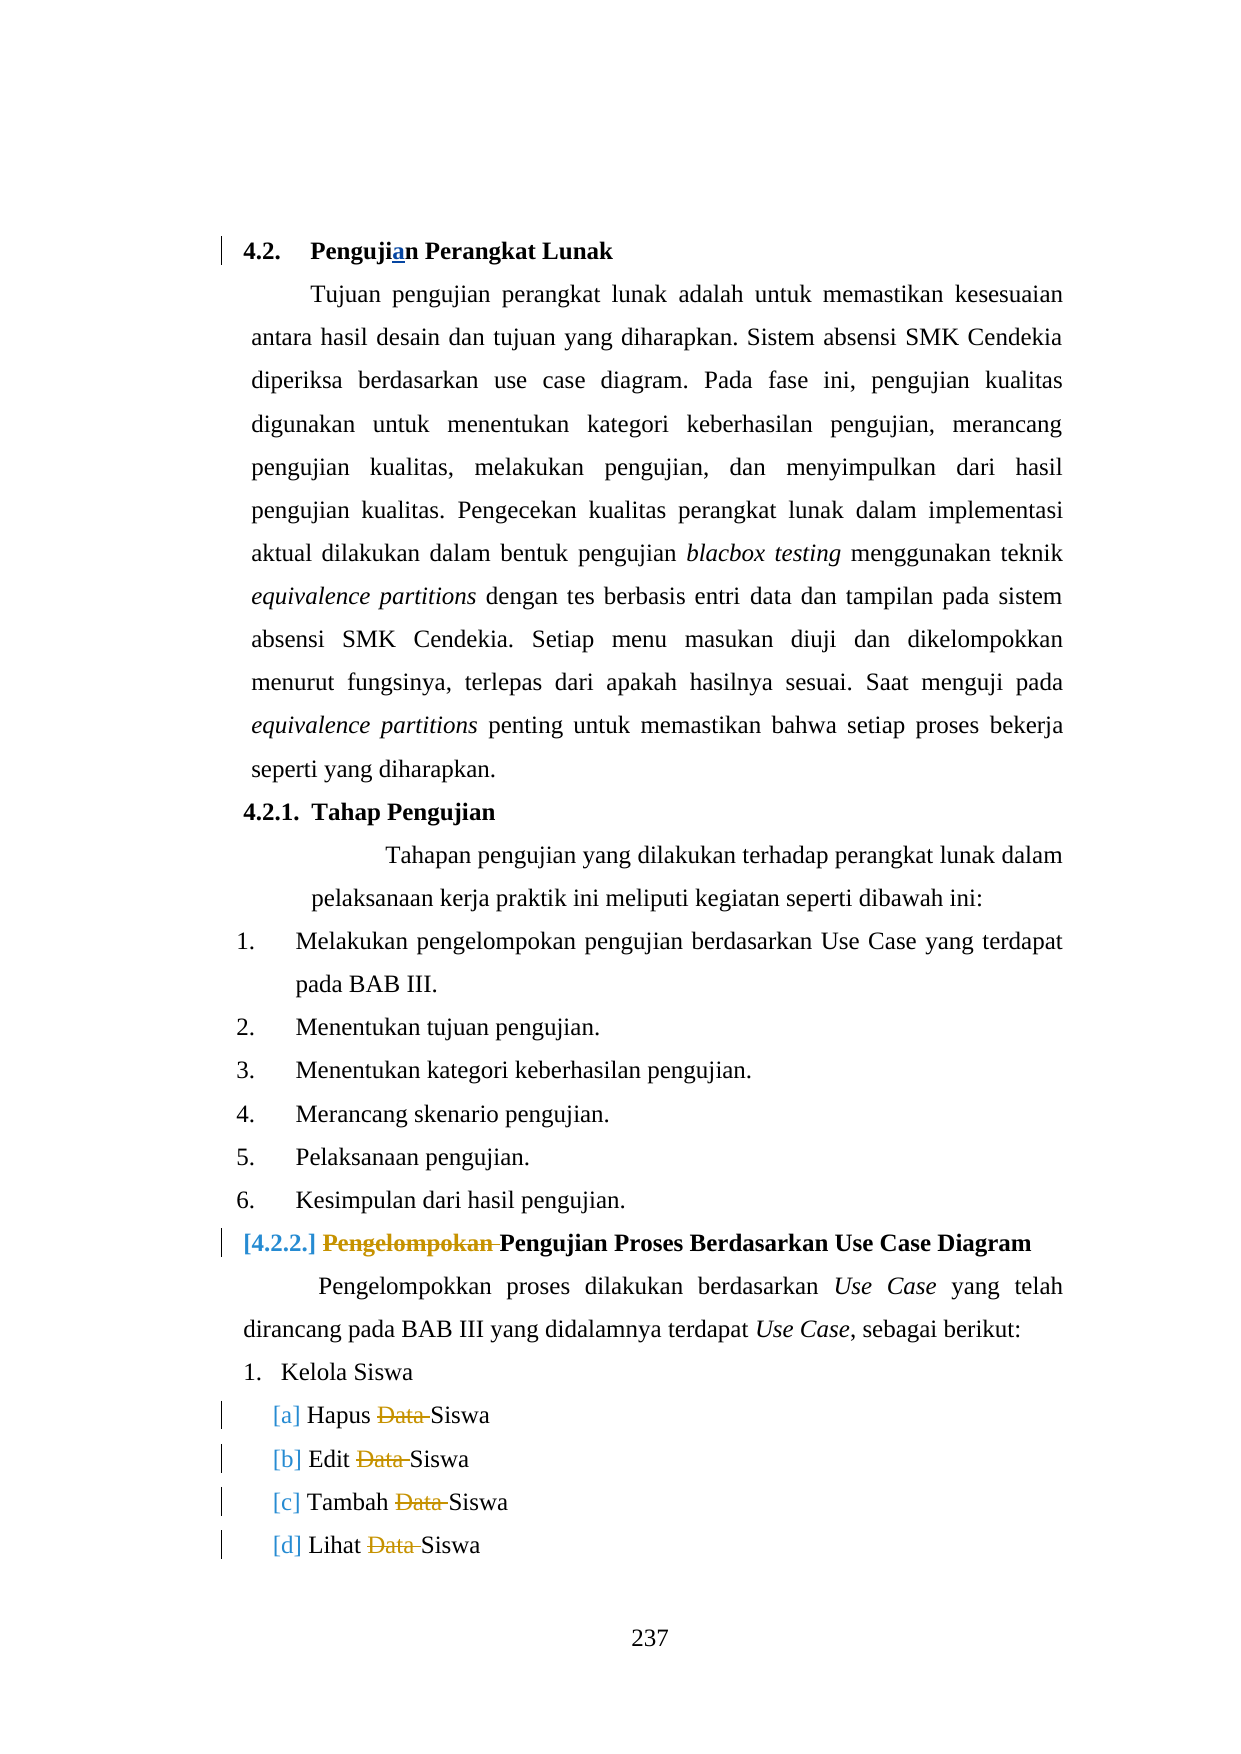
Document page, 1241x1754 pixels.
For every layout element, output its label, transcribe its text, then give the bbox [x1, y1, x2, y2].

list Tambah Siswa [273, 1487, 1063, 1516]
list Edit Siswa [273, 1444, 1063, 1472]
list Lihat Siswa [273, 1530, 1063, 1559]
list Pelaksanaan pengujian. [236, 1142, 1063, 1171]
subtitle Pengujin Perangkat Lunak [243, 236, 1063, 265]
list Kesimpulan dari hasil pengujian. [236, 1185, 1063, 1214]
list Menentukan tujuan pengujian. [236, 1012, 1063, 1041]
list Hapus Siswa [273, 1401, 1063, 1429]
text Tahapan pengujian yang dilakukan terhadap perangkat lunak dalam pelaksanaan kerja praktik ini meliputi kegiatan seperti dibawah ini: [311, 840, 1063, 912]
list Menentukan kategori keberhasilan pengujian. [236, 1056, 1063, 1084]
subtitle Pengujian Proses Berdasarkan Use Case Diagram [243, 1228, 1063, 1257]
text Tujuan pengujian perangkat lunak adalah untuk memastikan kesesuaian antara hasil desain dan tujuan yang diharapkan. Sistem absensi SMK Cendekia diperiksa berdasarkan use case diagram. Pada fase ini, pengujian kualitas digunakan untuk menentukan kategori keberhasilan pengujian, merancang pengujian kualitas, melakukan pengujian, dan menyimpulkan dari hasil pengujian kualitas. Pengecekan kualitas perangkat lunak dalam implementasi aktual dilakukan dalam bentuk pengujian blacbox testing menggunakan teknik equivalence partitions dengan tes berbasis entri data dan tampilan pada sistem absensi SMK Cendekia. Setiap menu masukan diuji dan dikelompokkan menurut fungsinya, terlepas dari apakah hasilnya sesuai. Saat menguji pada equivalence partitions penting untuk memastikan bahwa setiap proses bekerja seperti yang diharapkan. [251, 279, 1063, 409]
subtitle Tahap Pengujian [243, 797, 1063, 826]
text Tujuan pengujian perangkat lunak adalah untuk memastikan kesesuaian antara hasil desain dan tujuan yang diharapkan. Sistem absensi SMK Cendekia diperiksa berdasarkan use case diagram. Pada fase ini, pengujian kualitas digunakan untuk menentukan kategori keberhasilan pengujian, merancang pengujian kualitas, melakukan pengujian, dan menyimpulkan dari hasil pengujian kualitas. Pengecekan kualitas perangkat lunak dalam implementasi aktual dilakukan dalam bentuk pengujian blacbox testing menggunakan teknik equivalence partitions dengan tes berbasis entri data dan tampilan pada sistem absensi SMK Cendekia. Setiap menu masukan diuji dan dikelompokkan menurut fungsinya, terlepas dari apakah hasilnya sesuai. Saat menguji pada equivalence partitions penting untuk memastikan bahwa setiap proses bekerja seperti yang diharapkan. [251, 437, 1063, 782]
text Pengelompokkan proses dilakukan berdasarkan Use Case yang telah dirancang pada BAB III yang didalamnya terdapat Use Case, sebagai berikut: [243, 1271, 1063, 1343]
list Melakukan pengelompokan pengujian berdasarkan Use Case yang terdapat pada BAB III. [236, 926, 1063, 998]
list Merancang skenario pengujian. [236, 1099, 1063, 1127]
list Kelola Siswa [243, 1357, 1063, 1386]
